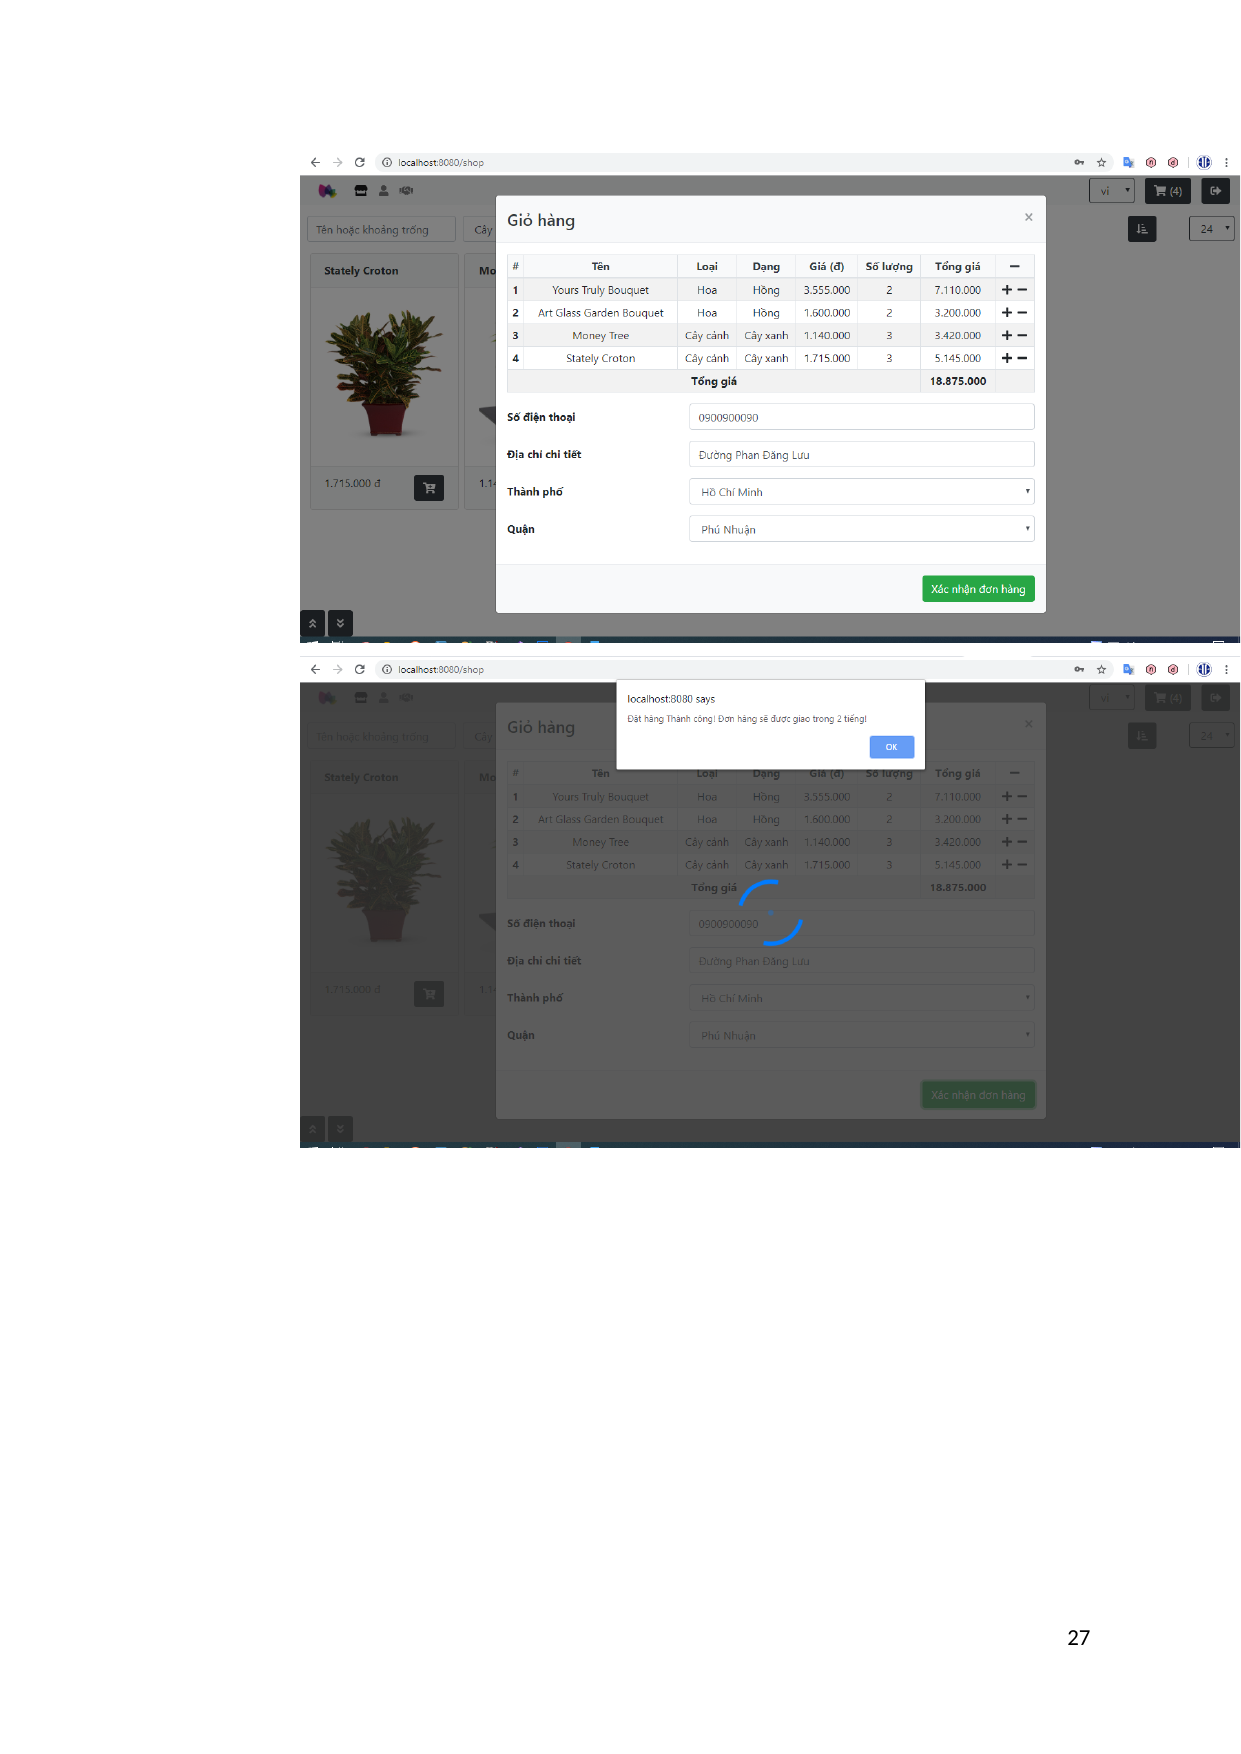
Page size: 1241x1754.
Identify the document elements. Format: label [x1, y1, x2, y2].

picture [300, 150, 1241, 643]
picture [300, 656, 1241, 1148]
